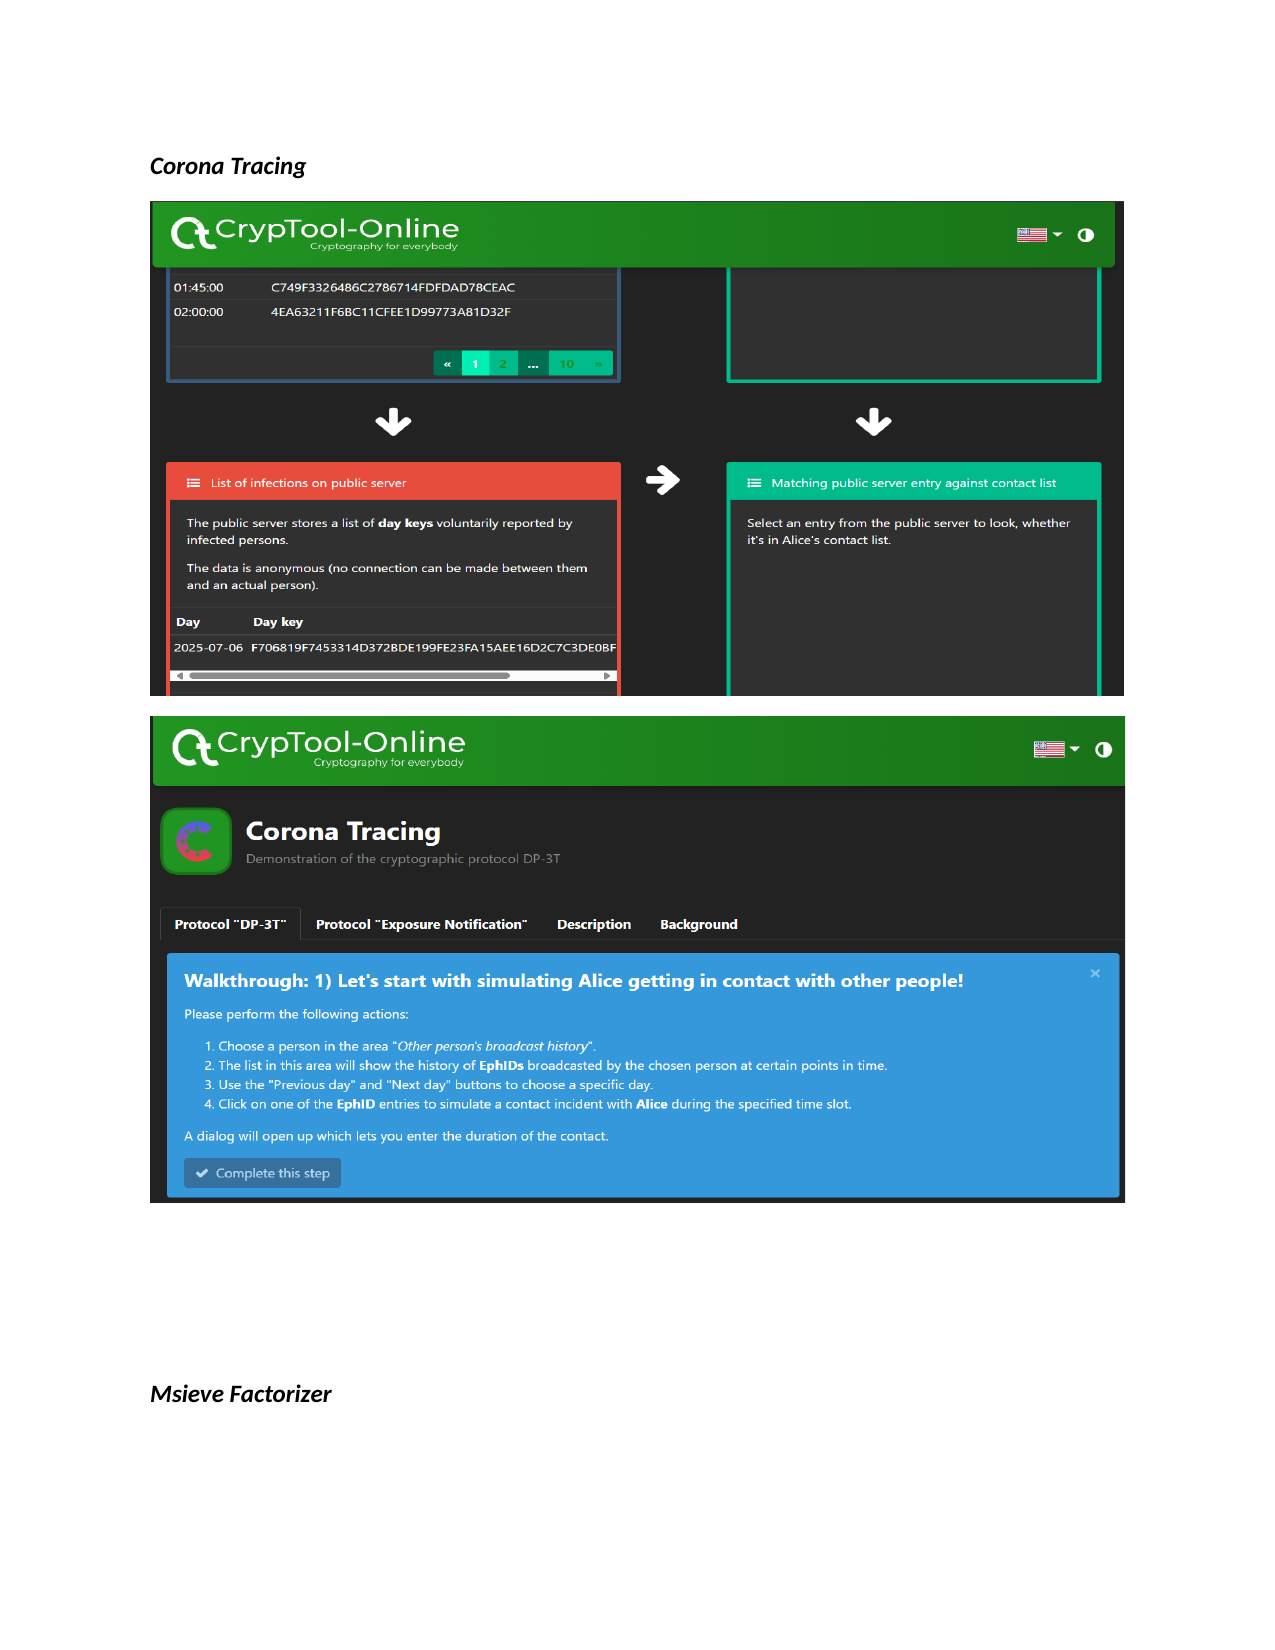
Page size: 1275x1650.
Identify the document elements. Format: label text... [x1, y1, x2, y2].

text Msieve Factorizer [150, 1378, 1125, 1409]
picture [150, 716, 1125, 1203]
picture [150, 201, 1124, 696]
text Corona Tracing [150, 150, 1125, 181]
